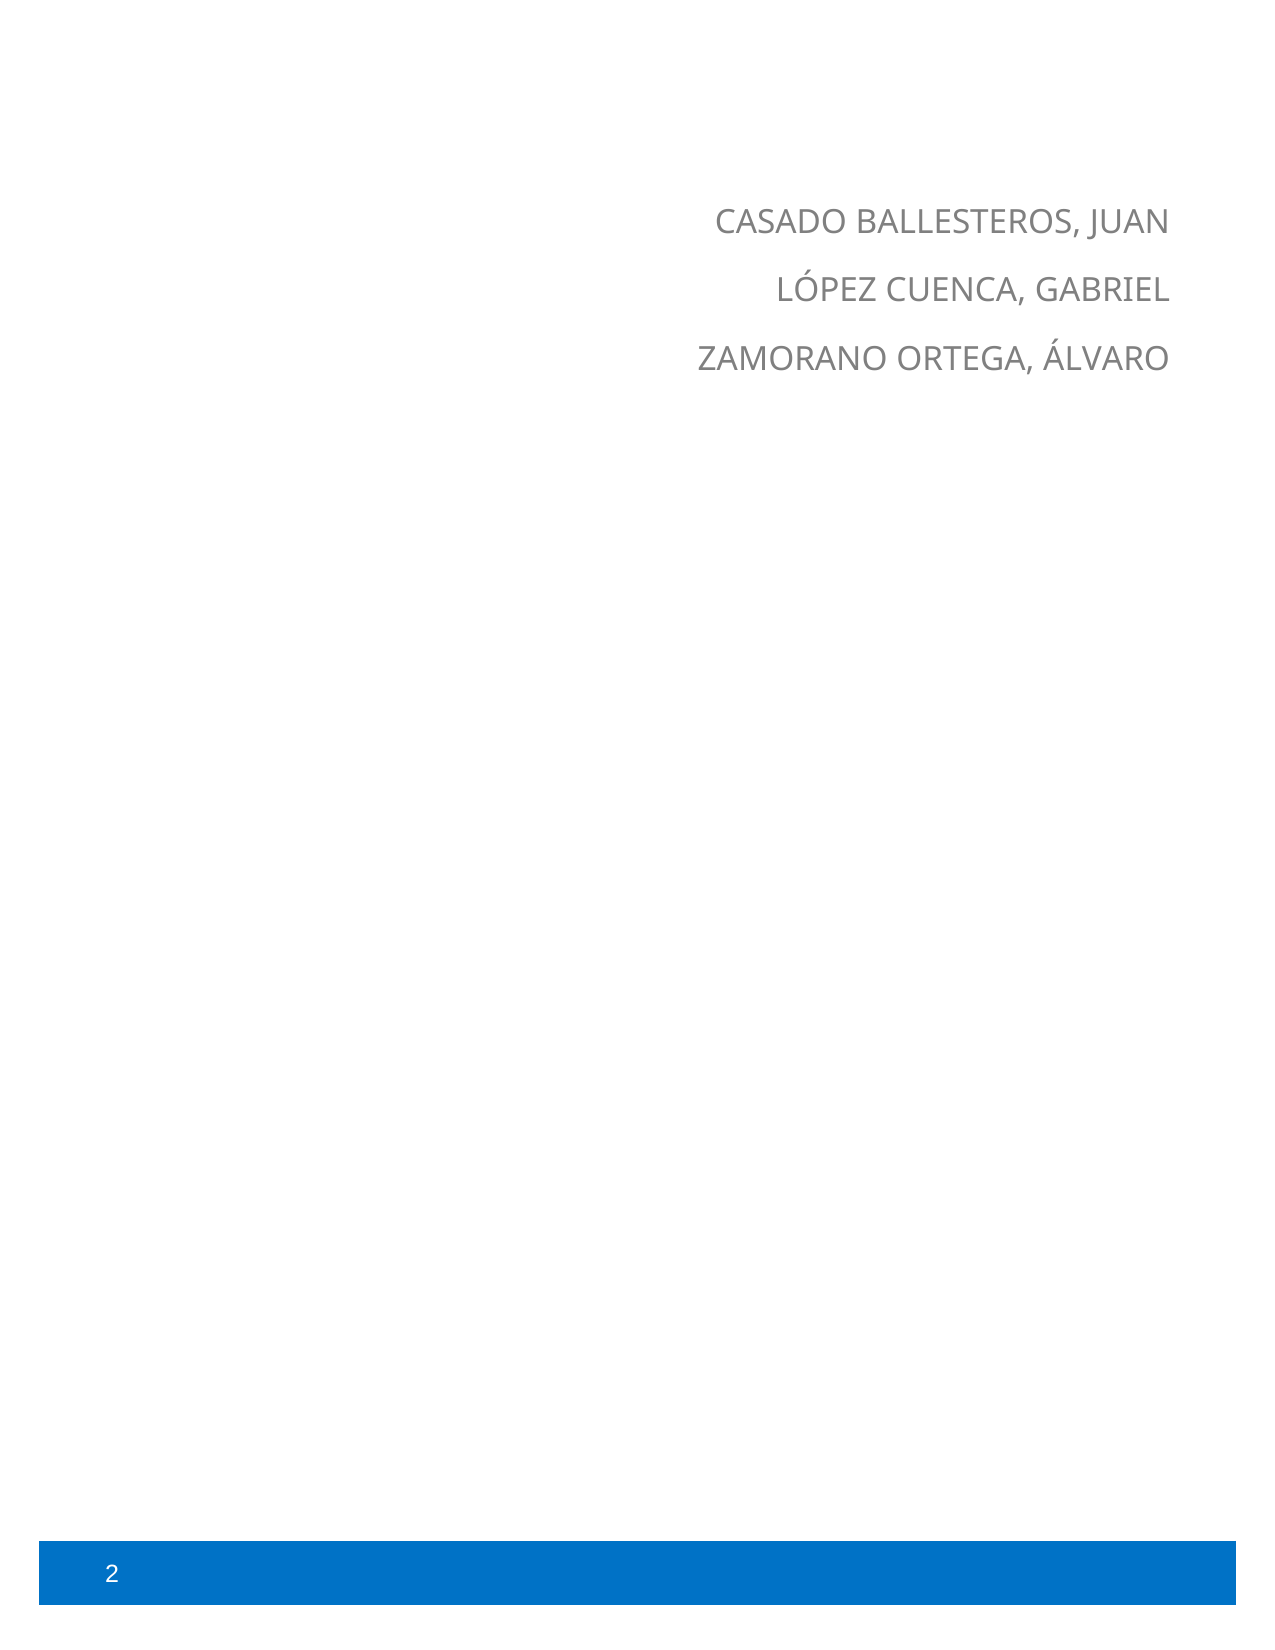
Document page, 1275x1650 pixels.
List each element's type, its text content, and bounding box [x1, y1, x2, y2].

text LÓPEZ CUENCA, GABRIEL [105, 266, 1170, 312]
text ZAMORANO ORTEGA, ÁLVARO [105, 334, 1170, 380]
text CASADO BALLESTEROS, JUAN [105, 198, 1170, 243]
